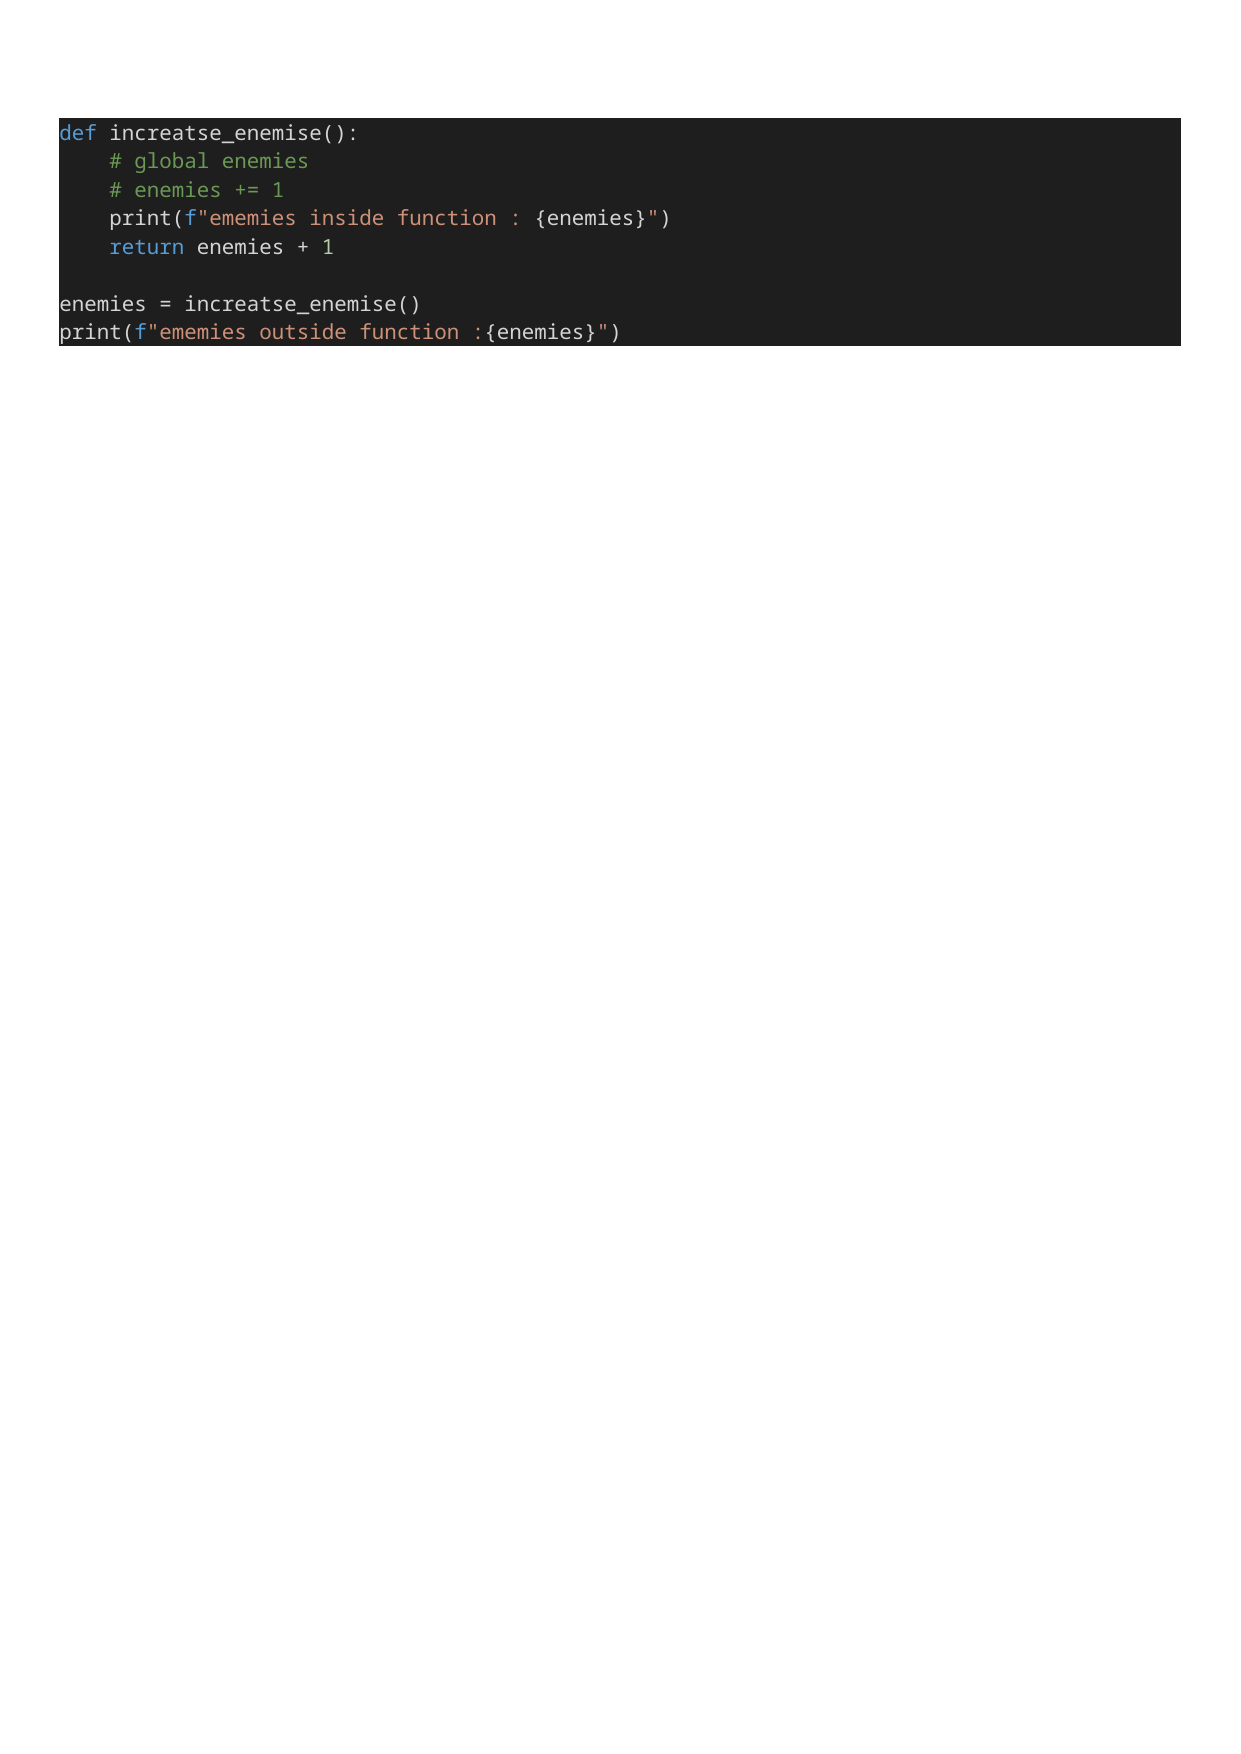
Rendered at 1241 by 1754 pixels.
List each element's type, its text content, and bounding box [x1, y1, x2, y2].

text def increatse_enemise(): [59, 118, 1181, 147]
text print(f"ememies outside function :{enemies}") [59, 317, 1181, 346]
text # enemies += 1 [59, 175, 1181, 203]
text # global enemies [59, 147, 1181, 175]
text return enemies + 1 [59, 232, 1181, 260]
text print(f"ememies inside function : {enemies}") [59, 203, 1181, 232]
text enemies = increatse_enemise() [59, 289, 1181, 317]
